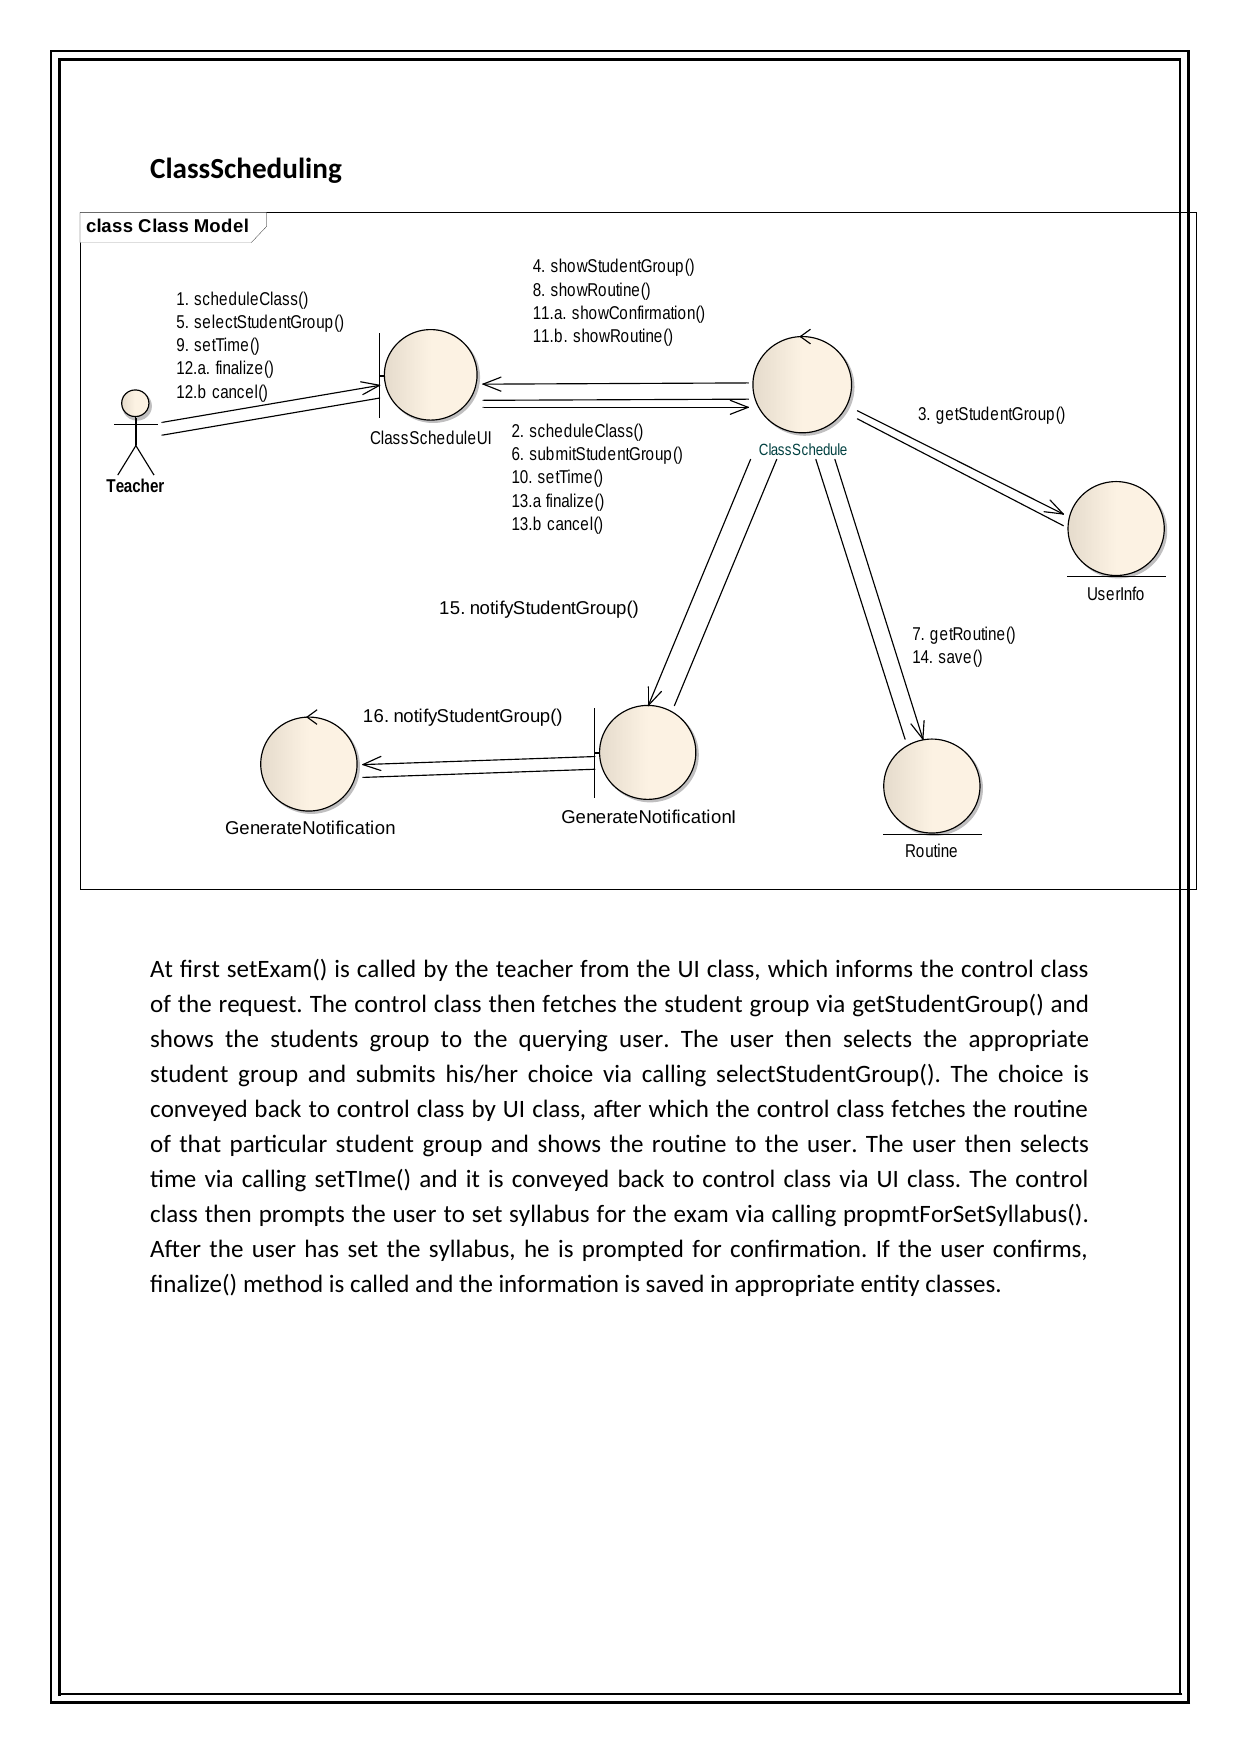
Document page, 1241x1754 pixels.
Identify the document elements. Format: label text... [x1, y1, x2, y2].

text At first setExam() is called by the teacher from the UI class, which informs the control class of the request. The control class then fetches the student group via getStudentGroup() and shows the students group to the querying user. The user then selects the appropriate student group and submits his/her choice via calling selectStudentGroup(). The choice is conveyed back to control class by UI class, after which the control class fetches the routine of that particular student group and shows the routine to the user. The user then selects time via calling setTIme() and it is conveyed back to control class via UI class. The control class then prompts the user to set syllabus for the exam via calling propmtForSetSyllabus(). After the user has set the syllabus, he is prompted for confirmation. If the user confirms, finalize() method is called and the information is saved in appropriate entity classes. [150, 213, 1090, 889]
text At first setExam() is called by the teacher from the UI class, which informs the control class of the request. The control class then fetches the student group via getStudentGroup() and shows the students group to the querying user. The user then selects the appropriate student group and submits his/her choice via calling selectStudentGroup(). The choice is conveyed back to control class by UI class, after which the control class fetches the routine of that particular student group and shows the routine to the user. The user then selects time via calling setTIme() and it is conveyed back to control class via UI class. The control class then prompts the user to set syllabus for the exam via calling propmtForSetSyllabus(). After the user has set the syllabus, he is prompted for confirmation. If the user confirms, finalize() method is called and the information is saved in appropriate entity classes. [150, 890, 1090, 1298]
text ClassScheduling [150, 150, 1090, 186]
